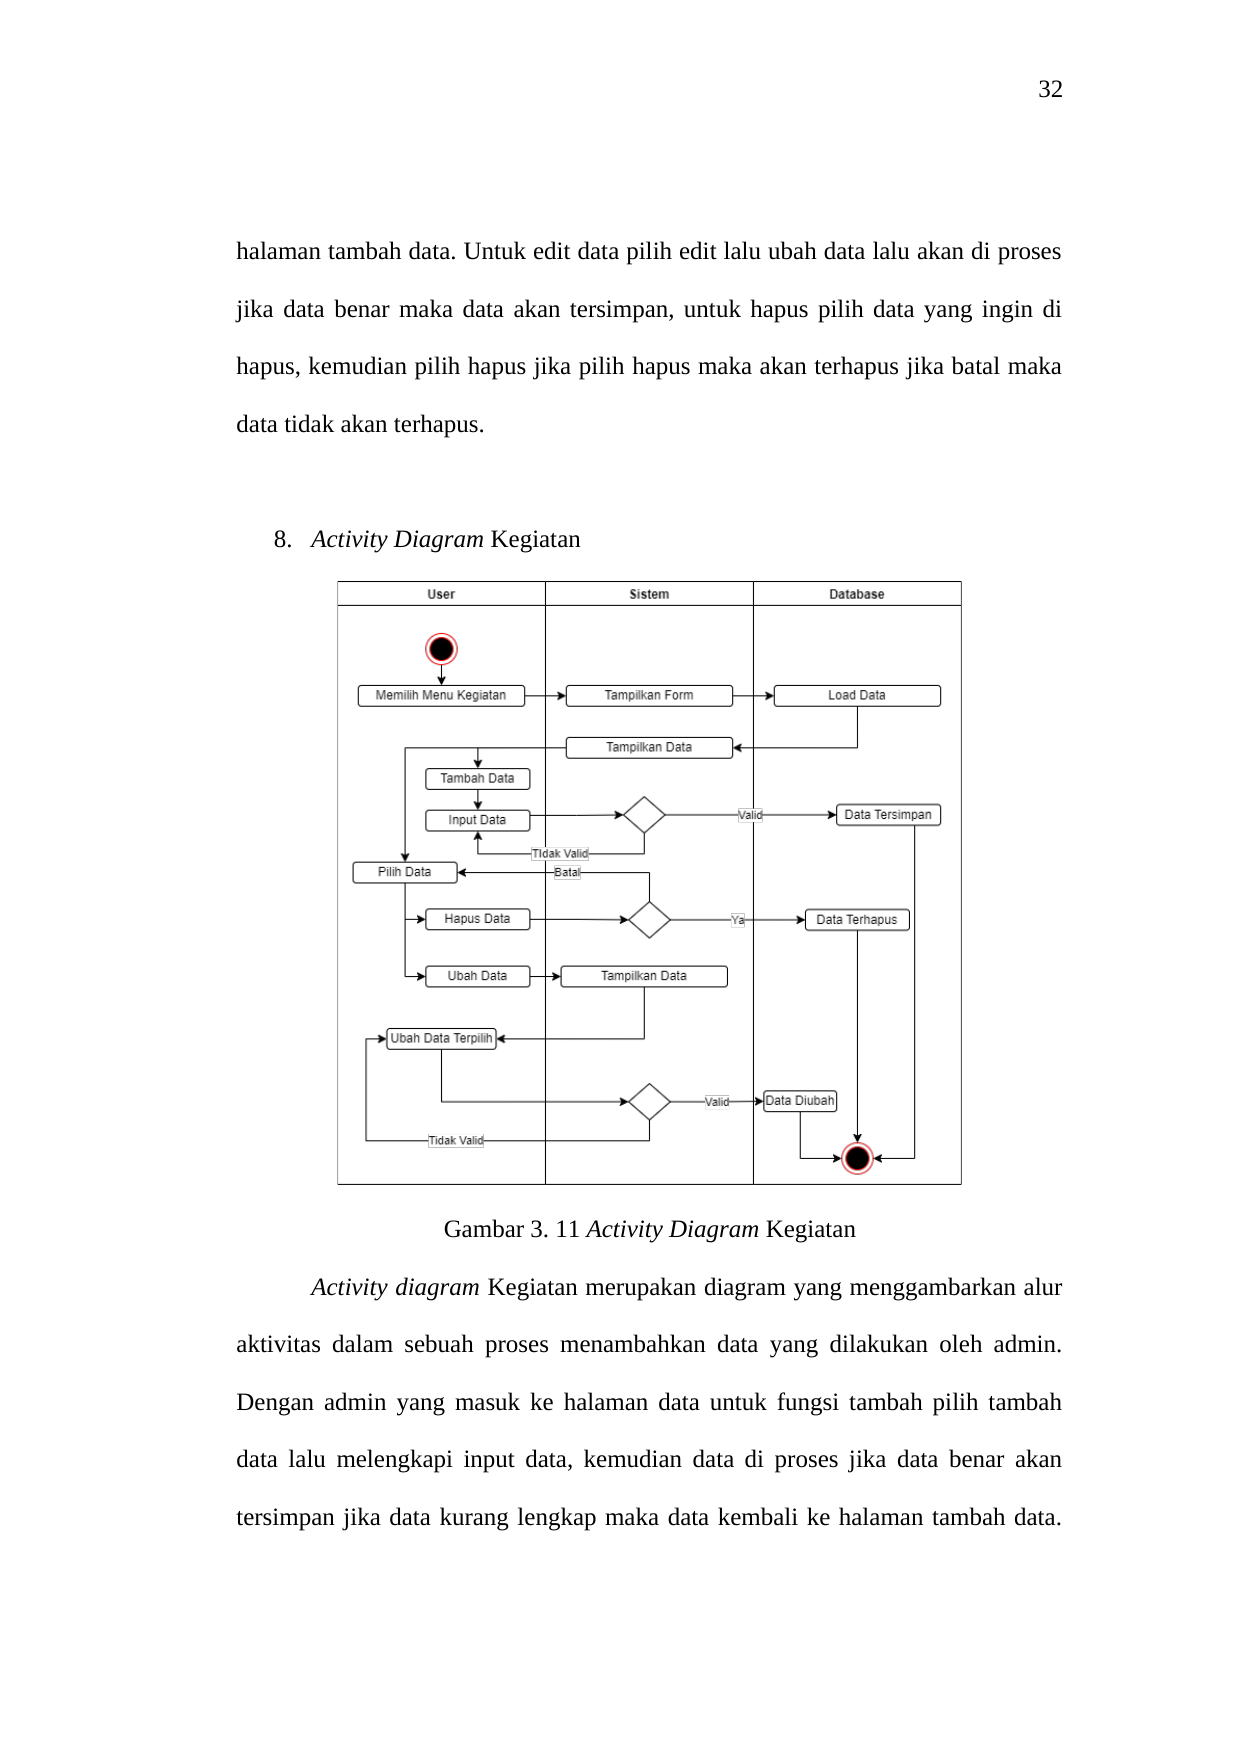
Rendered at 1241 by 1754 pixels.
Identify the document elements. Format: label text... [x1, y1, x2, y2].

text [236, 236, 1063, 437]
text Gambar 3. 11 Activity Diagram Kegiatan [236, 1214, 1063, 1243]
list Activity Diagram Kegiatan [274, 524, 1063, 552]
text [236, 1272, 1063, 1531]
picture [337, 581, 962, 1186]
